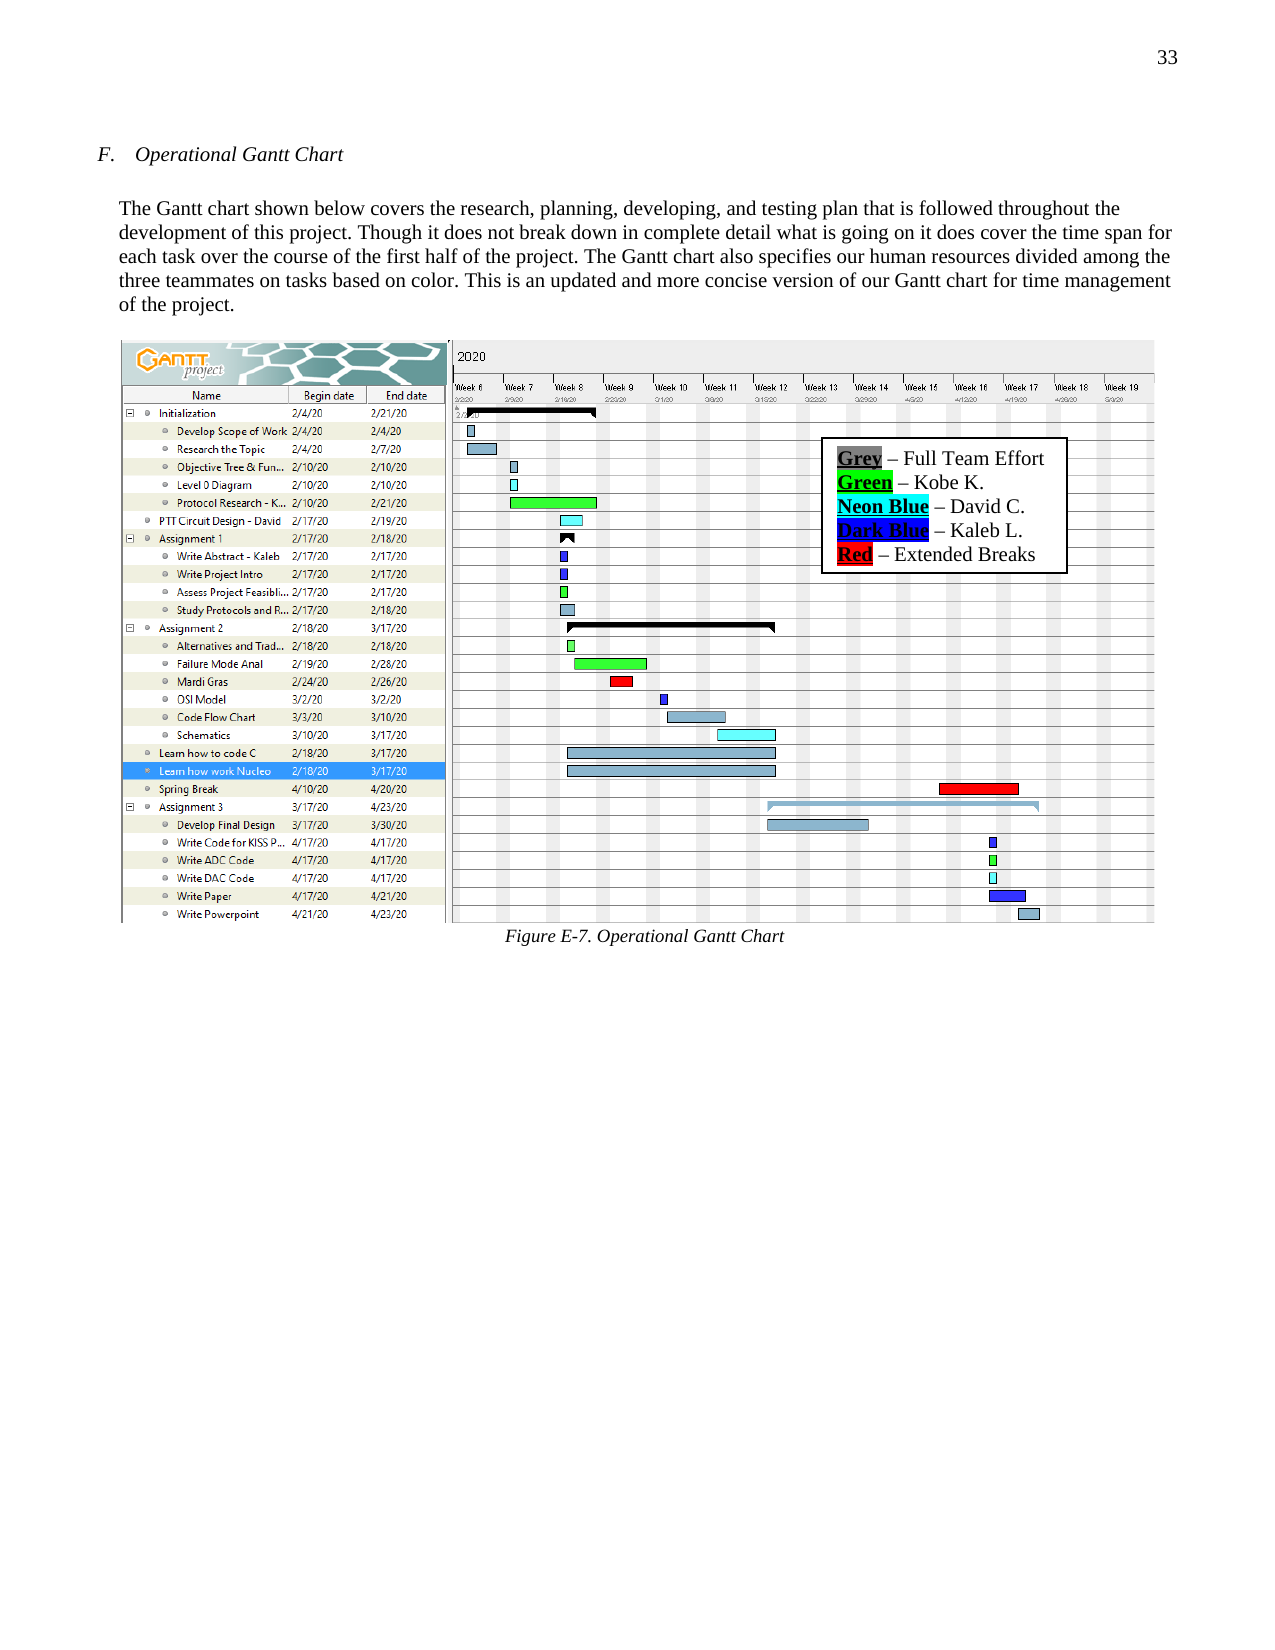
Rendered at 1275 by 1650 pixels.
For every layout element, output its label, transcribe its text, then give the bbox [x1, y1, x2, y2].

subtitle Operational Gantt Chart [97, 142, 1177, 166]
text The Gantt chart shown below covers the research, planning, developing, and testing plan that is followed throughout the development of this project. Though it does not break down in complete detail what is going on it does cover the time span for each task over the course of the first half of the project. The Gantt chart also specifies our human resources divided among the three teammates on tasks based on color. This is an updated and more concise version of our Gantt chart for time management of the project. [118, 196, 1177, 316]
picture [120, 340, 1155, 923]
